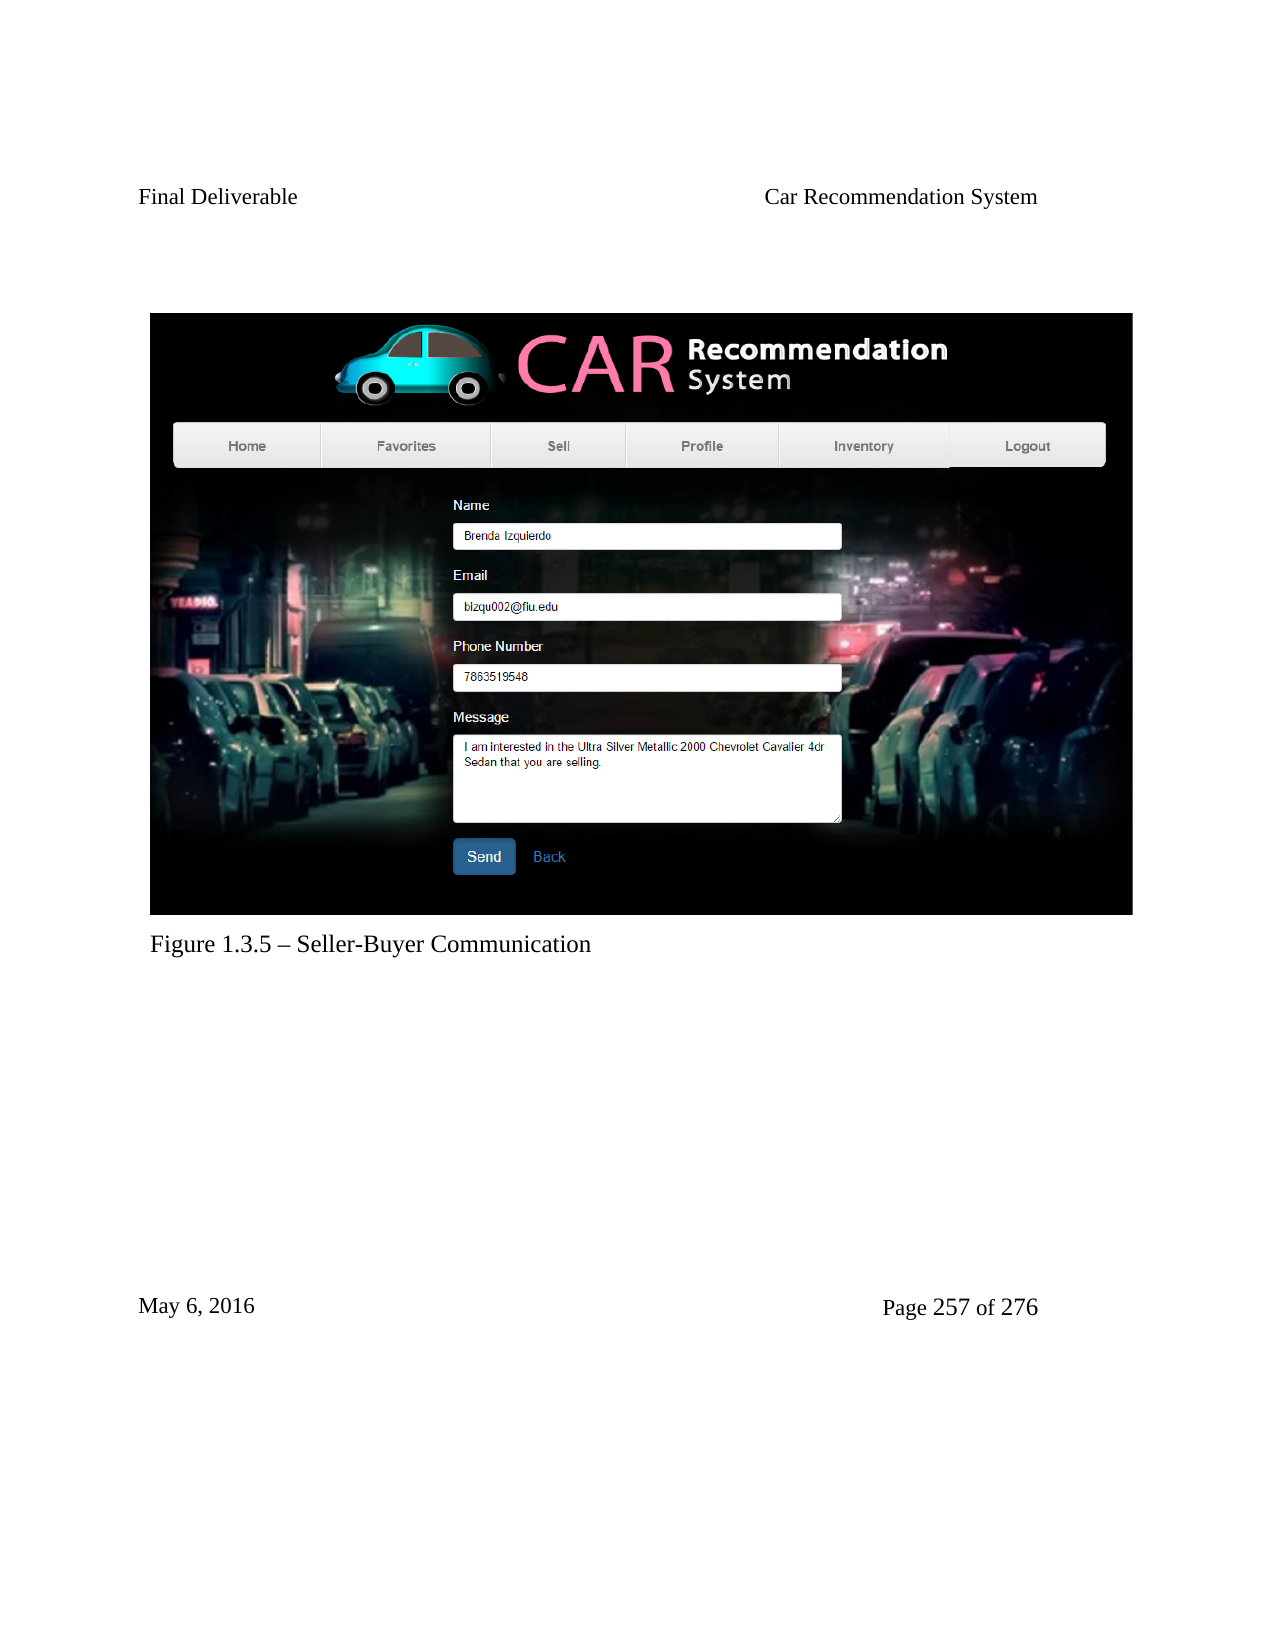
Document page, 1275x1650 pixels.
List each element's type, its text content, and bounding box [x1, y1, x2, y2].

picture [150, 313, 1133, 915]
text Figure 1.3.5 – Seller-Buyer Communication [150, 929, 1125, 957]
